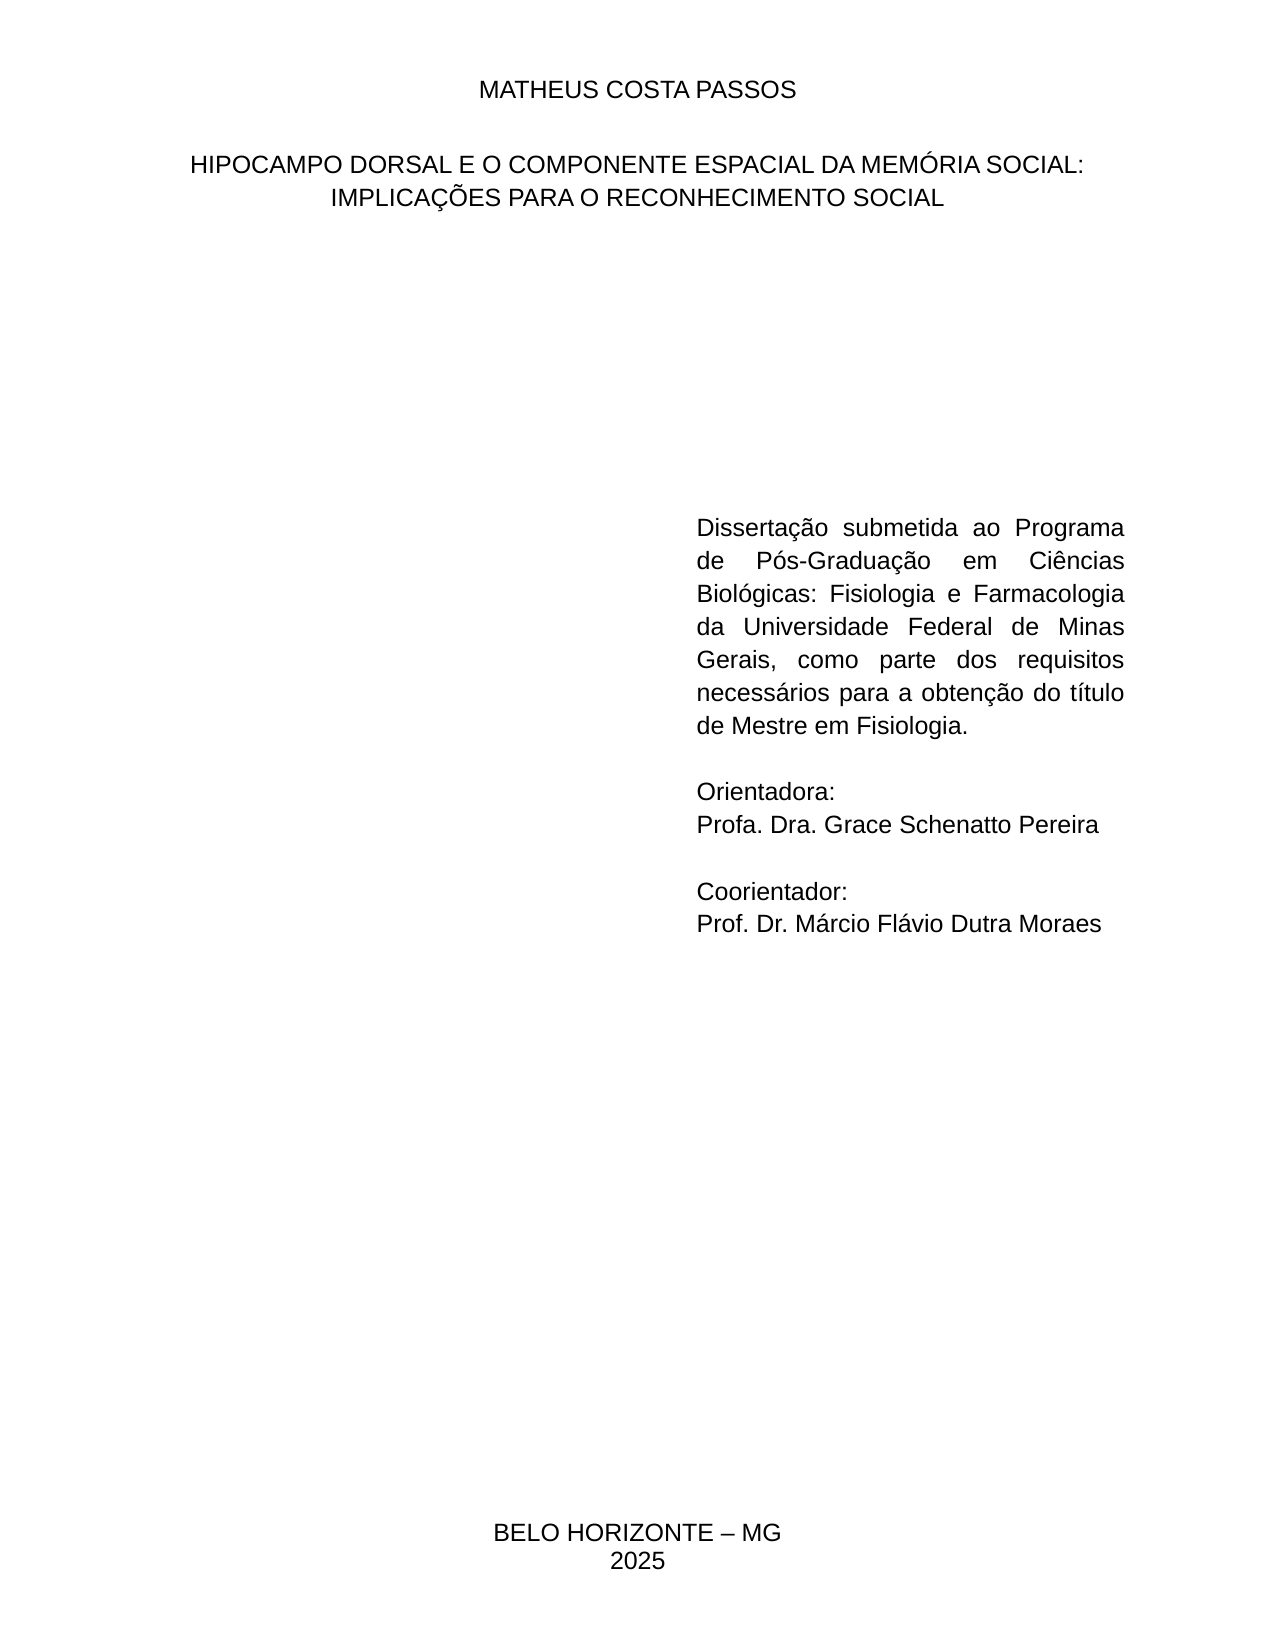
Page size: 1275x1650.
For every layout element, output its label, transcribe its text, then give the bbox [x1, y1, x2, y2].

text Dissertação submetida ao Programa de Pós-Graduação em Ciências Biológicas: Fisiologia e Farmacologia da Universidade Federal de Minas Gerais, como parte dos requisitos necessários para a obtenção do título de Mestre em Fisiologia. [696, 513, 1125, 740]
text Orientadora: [696, 777, 1125, 806]
text HIPOCAMPO DORSAL E O COMPONENTE ESPACIAL DA MEMÓRIA SOCIAL: IMPLICAÇÕES PARA O RECONHECIMENTO SOCIAL [150, 150, 1125, 212]
text Profa. Dra. Grace Schenatto Pereira [696, 810, 1125, 839]
text Prof. Dr. Márcio Flávio Dutra Moraes [696, 909, 1125, 938]
text Coorientador: [696, 876, 1125, 905]
